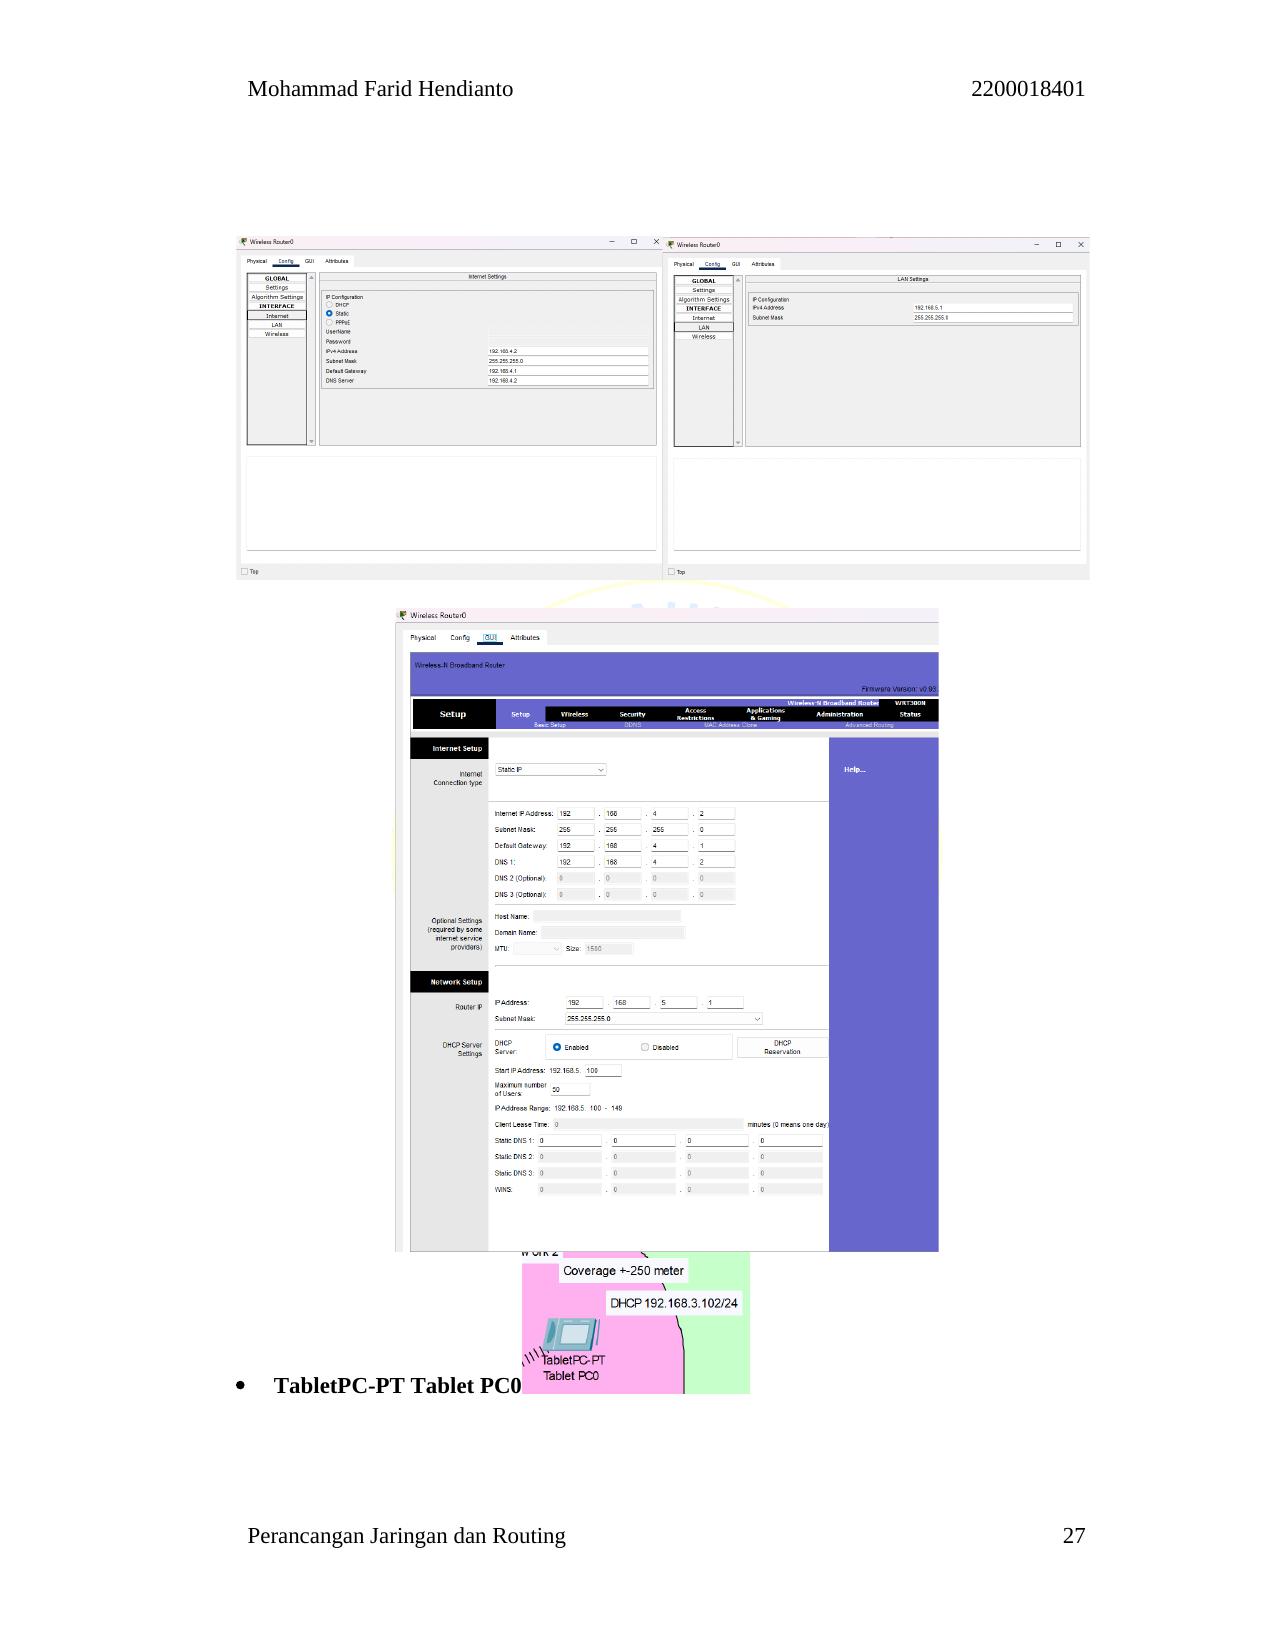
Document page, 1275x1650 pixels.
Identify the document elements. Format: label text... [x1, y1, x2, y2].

picture [395, 608, 939, 1394]
list TabletPC-PT Tablet PC0 [236, 1252, 1098, 1398]
picture [236, 236, 1090, 580]
